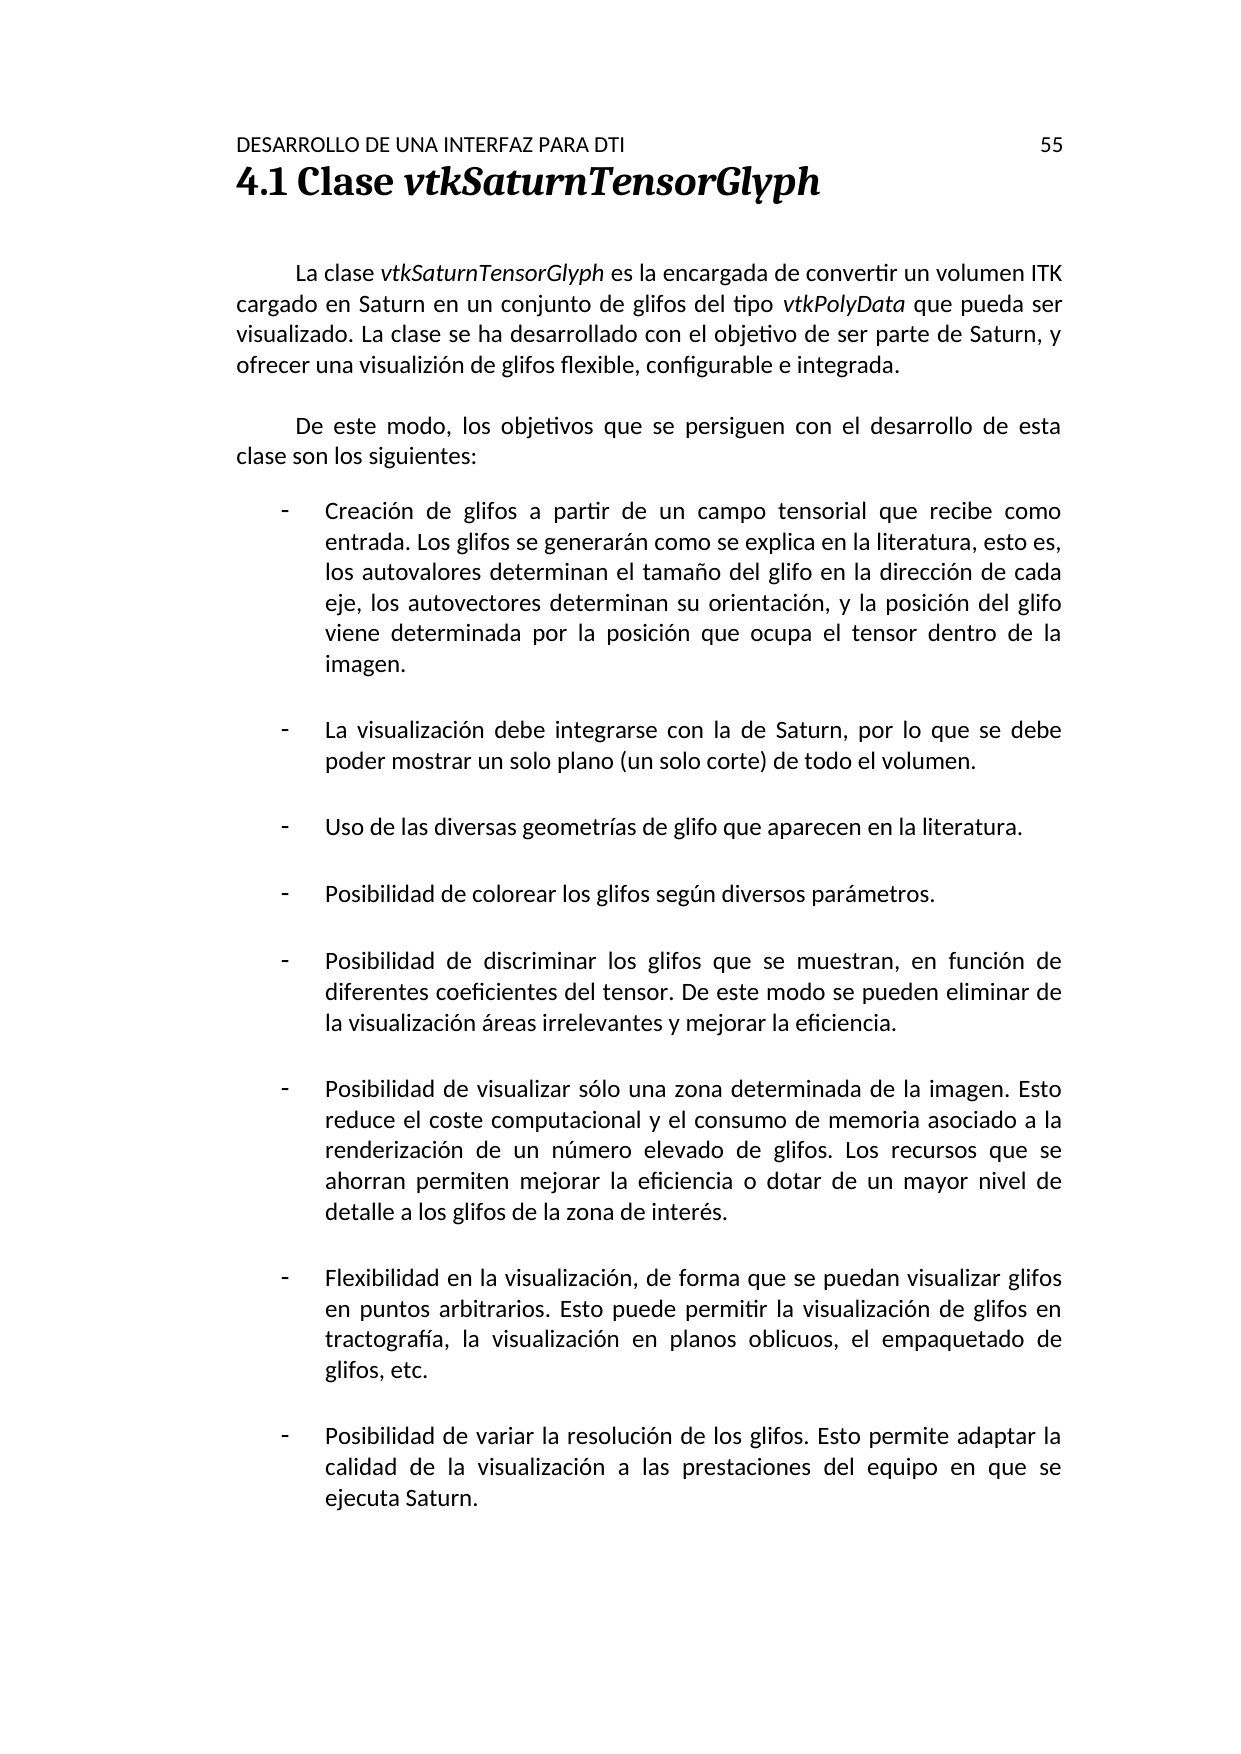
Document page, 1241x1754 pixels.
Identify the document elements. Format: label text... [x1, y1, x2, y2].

list Creación de glifos a partir de un campo tensorial que recibe como entrada. Los glifos se generarán como se explica en la literatura, esto es, los autovalores determinan el tamaño del glifo en la dirección de cada eje, los autovectores determinan su orientación, y la posición del glifo viene determinada por la posición que ocupa el tensor dentro de la imagen. [281, 492, 1063, 679]
list Posibilidad de visualizar sólo una zona determinada de la imagen. Esto reduce el coste computacional y el consumo de memoria asociado a la renderización de un número elevado de glifos. Los recursos que se ahorran permiten mejorar la eficiencia o dotar de un mayor nivel de detalle a los glifos de la zona de interés. [281, 1070, 1063, 1226]
list Flexibilidad en la visualización, de forma que se puedan visualizar glifos en puntos arbitrarios. Esto puede permitir la visualización de glifos en tractografía, la visualización en planos oblicuos, el empaquetado de glifos, etc. [281, 1258, 1063, 1384]
list Posibilidad de variar la resolución de los glifos. Esto permite adaptar la calidad de la visualización a las prestaciones del equipo en que se ejecuta Saturn. [281, 1417, 1063, 1512]
text La clase vtkSaturnTensorGlyph es la encargada de convertir un volumen ITK cargado en Saturn en un conjunto de glifos del tipo vtkPolyData que pueda ser visualizado. La clase se ha desarrollado con el objetivo de ser parte de Saturn, y ofrecer una visualizión de glifos flexible, configurable e integrada. [236, 257, 1063, 379]
subtitle Clase vtkSaturnTensorGlyph [236, 158, 1063, 206]
list Uso de las diversas geometrías de glifo que aparecen en la literatura. [281, 808, 1063, 843]
text De este modo, los objetivos que se persiguen con el desarrollo de esta clase son los siguientes: [236, 410, 1063, 471]
list La visualización debe integrarse con la de Saturn, por lo que se debe poder mostrar un solo plano (un solo corte) de todo el volumen. [281, 711, 1063, 776]
list Posibilidad de colorear los glifos según diversos parámetros. [281, 875, 1063, 909]
list Posibilidad de discriminar los glifos que se muestran, en función de diferentes coeficientes del tensor. De este modo se pueden eliminar de la visualización áreas irrelevantes y mejorar la eficiencia. [281, 942, 1063, 1037]
